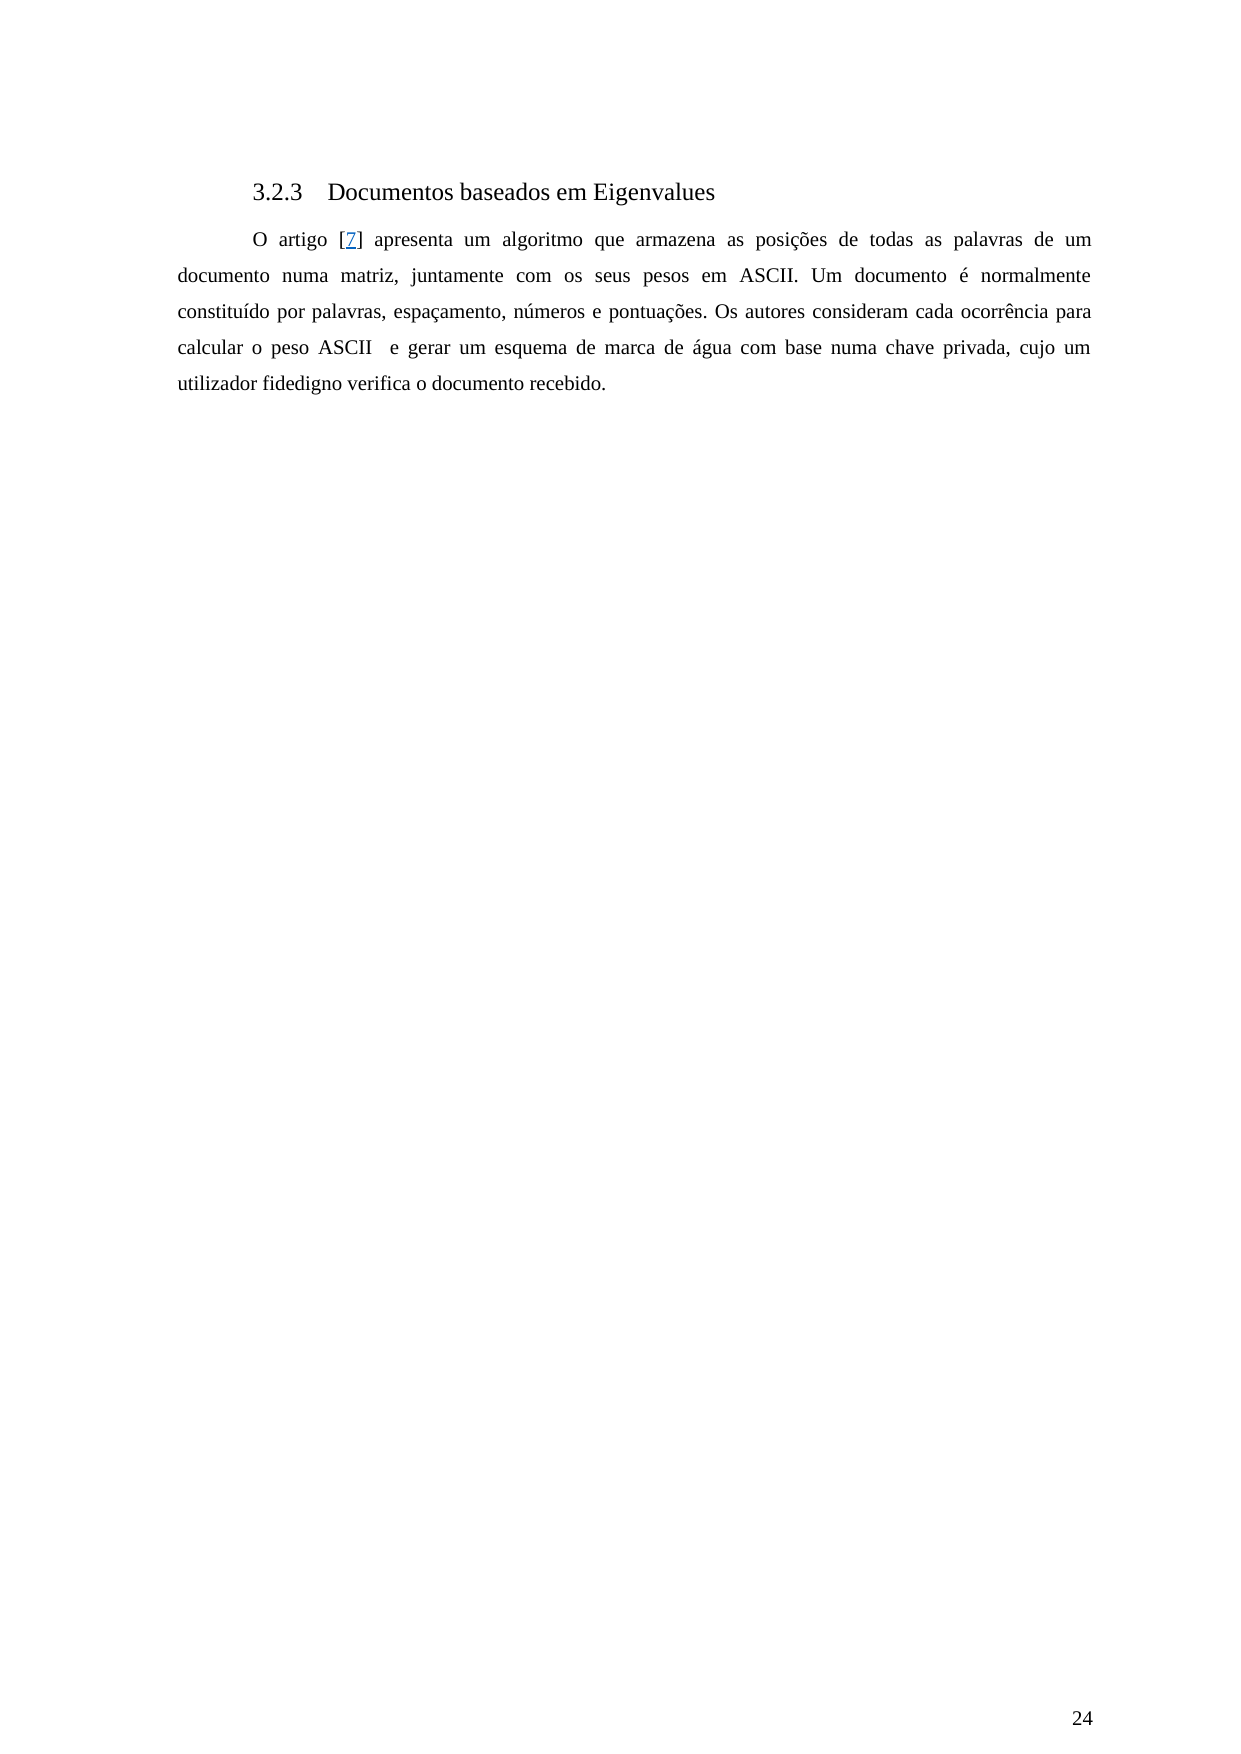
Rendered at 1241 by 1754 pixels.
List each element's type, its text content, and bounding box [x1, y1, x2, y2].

text O artigo [7] apresenta um algoritmo que armazena as posições de todas as palavras de um documento numa matriz, juntamente com os seus pesos em ASCII. Um documento é normalmente constituído por palavras, espaçamento, números e pontuações. Os autores consideram cada ocorrência para calcular o peso ASCII e gerar um esquema de marca de água com base numa chave privada, cujo um utilizador fidedigno verifica o documento recebido. [177, 227, 1092, 395]
text 3.2.3 Documentos baseados em Eigenvalues [177, 177, 1092, 206]
